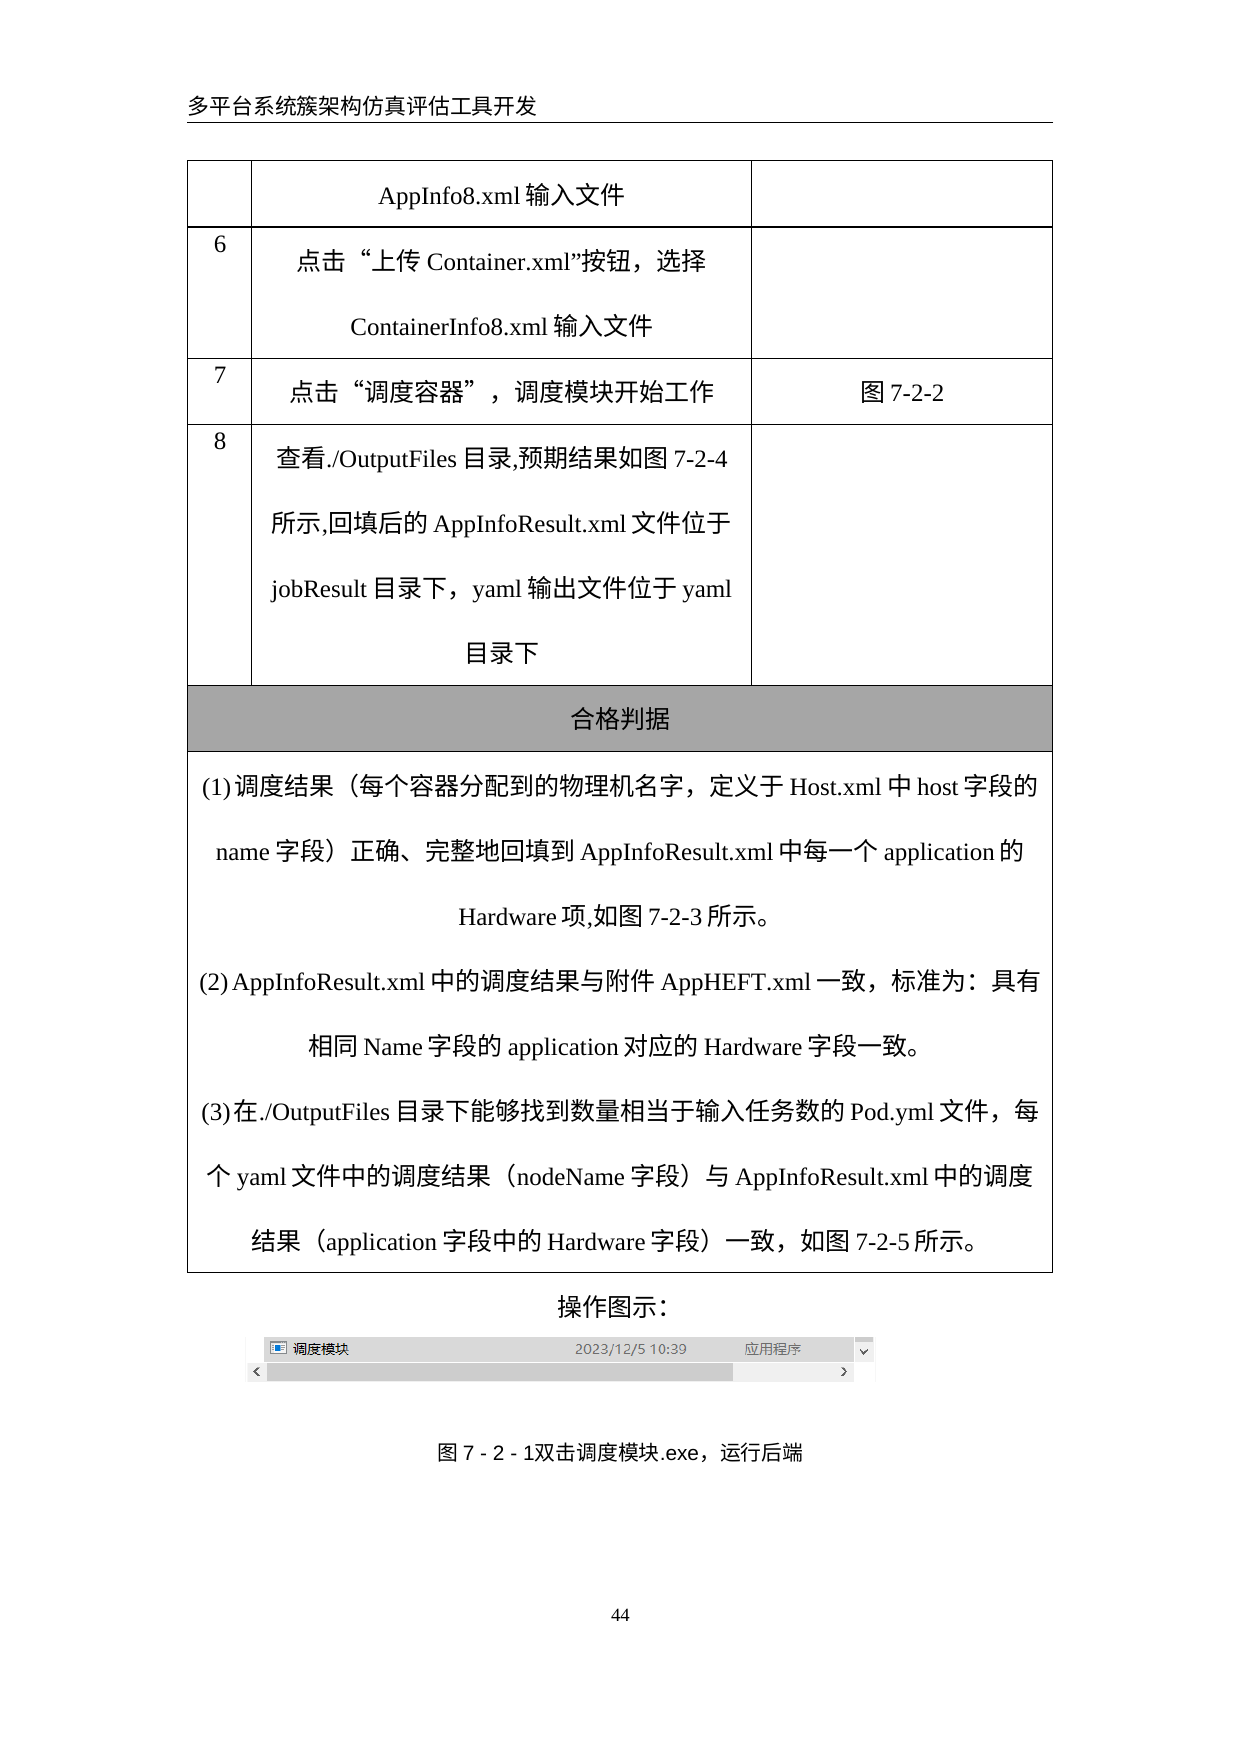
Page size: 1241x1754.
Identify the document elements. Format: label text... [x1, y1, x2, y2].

table_cell [752, 161, 1052, 226]
table_cell [752, 228, 1052, 357]
table_cell 点击“调度容器”，调度模块开始工作 [252, 359, 751, 423]
text 图 7 - 2 - 1双击调度模块.exe，运行后端 [187, 1435, 1053, 1468]
table_cell [752, 425, 1052, 684]
table_cell 合格判据 [188, 686, 1052, 751]
table_cell 图7-2-2 [752, 359, 1052, 423]
table_cell 调度结果（每个容器分配到的物理机名字，定义于Host.xml中host字段的name字段）正确、完整地回填到AppInfoResult.xml中每一个application的Hardware项,如图7-2-3所示。 AppInfoResult.xml中的调度结果与附件AppHEFT.xml一致，标准为：具有相同Name字段的application对应的Hardware字段一致。 在./OutputFiles目录下能够找到数量相当于输入任务数的Pod.yml文件，每个yaml文件中的调度结果（nodeName字段）与AppInfoResult.xml中的调度结果（application字段中的Hardware字段）一致，如图7-2-5所示。 [188, 752, 1052, 1272]
table_cell 6 [188, 228, 251, 357]
text 操作图示： [187, 1273, 1053, 1338]
table_cell 8 [188, 425, 251, 684]
picture [244, 1337, 996, 1408]
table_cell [252, 161, 751, 226]
table_cell 点击“上传Container.xml”按钮，选择ContainerInfo8.xml输入文件 [252, 228, 751, 357]
table_cell 5 [188, 161, 251, 226]
table_cell 7 [188, 359, 251, 423]
table_cell 查看./OutputFiles目录,预期结果如图7-2-4所示,回填后的AppInfoResult.xml文件位于jobResult目录下，yaml输出文件位于yaml目录下 [252, 425, 751, 684]
